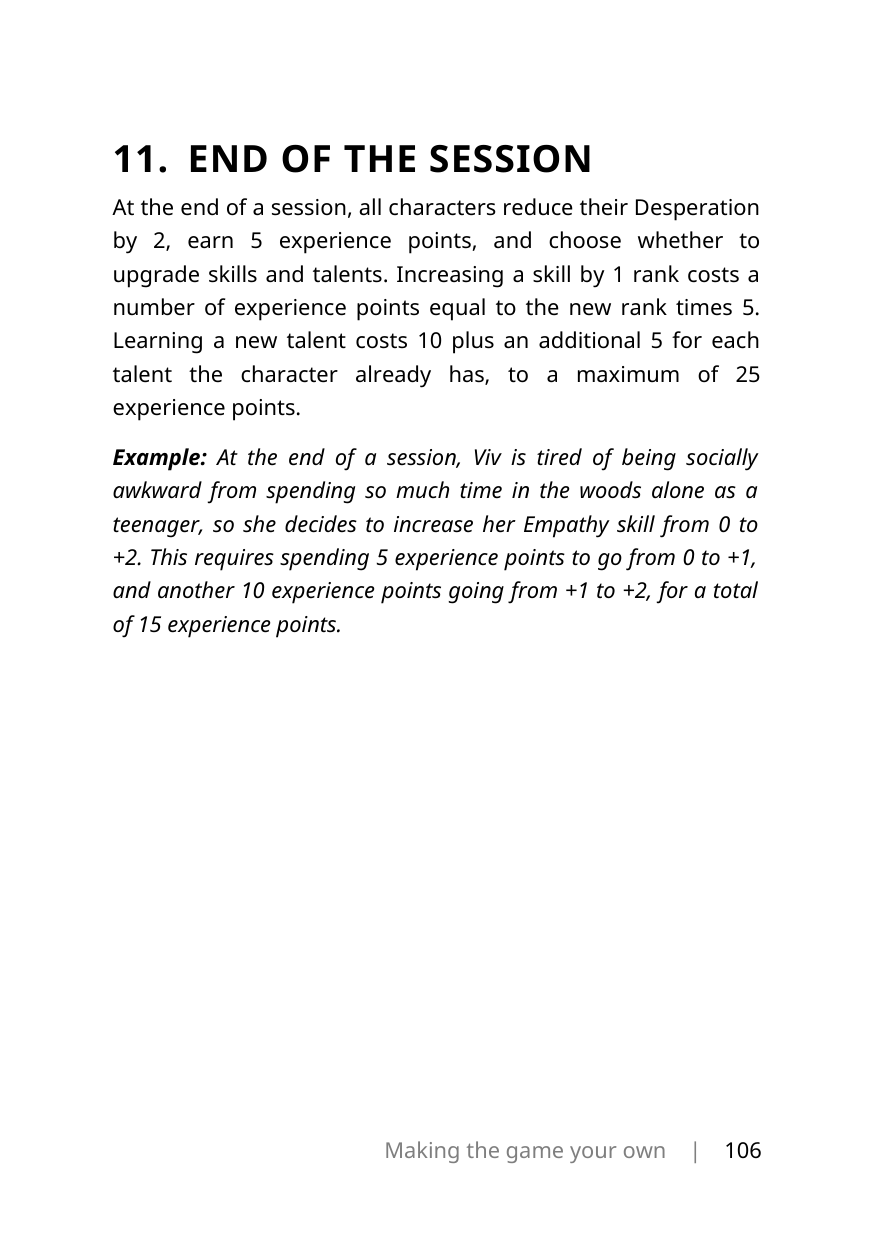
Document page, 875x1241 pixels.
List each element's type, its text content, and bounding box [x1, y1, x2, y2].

text Example: At the end of a session, Viv is tired of being socially awkward from spending so much time in the woods alone as a teenager, so she decides to increase her Empathy skill from 0 to +2. This requires spending 5 experience points to go from 0 to +1, and another 10 experience points going from +1 to +2, for a total of 15 experience points. [112, 442, 762, 638]
subtitle End of the session [112, 133, 762, 184]
text At the end of a session, all characters reduce their Desperation by 2, earn 5 experience points, and choose whether to upgrade skills and talents. Increasing a skill by 1 rank costs a number of experience points equal to the new rank times 5. Learning a new talent costs 10 plus an additional 5 for each talent the character already has, to a maximum of 25 experience points. [112, 192, 762, 422]
